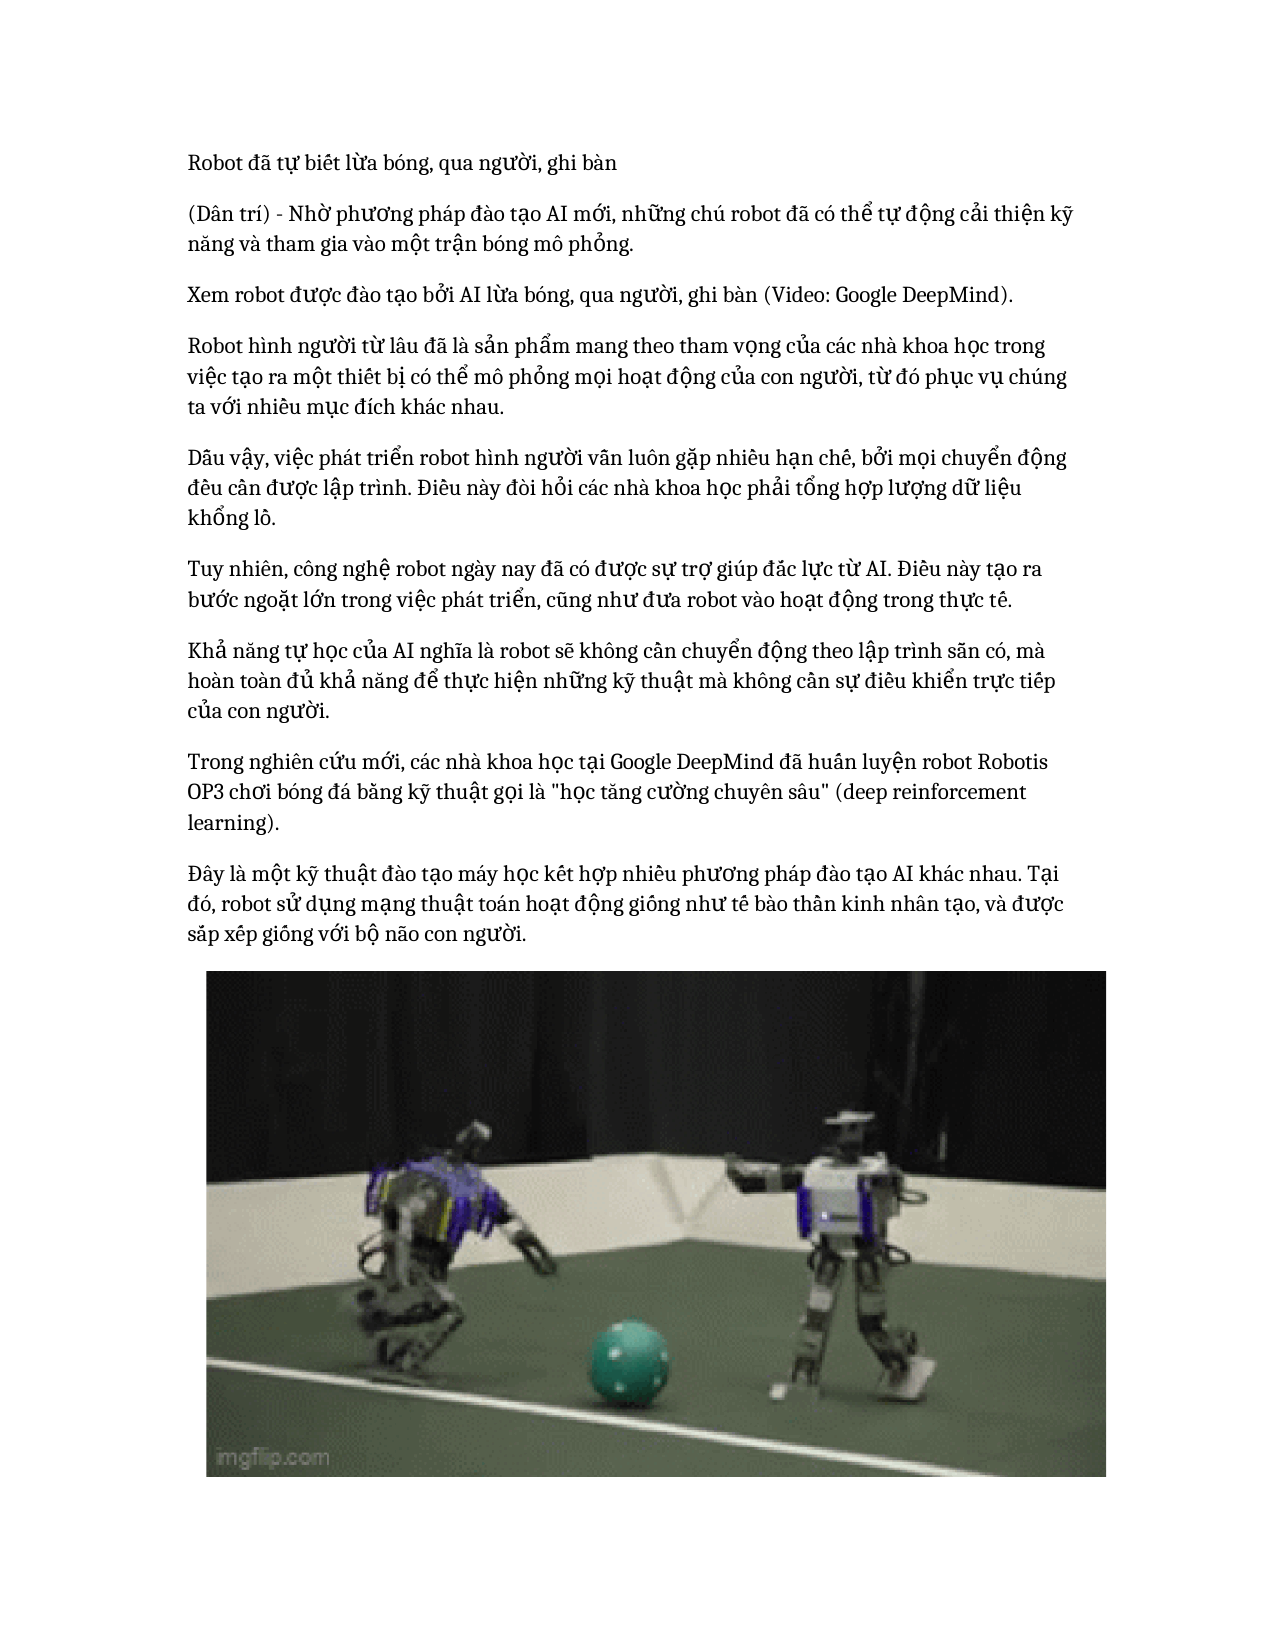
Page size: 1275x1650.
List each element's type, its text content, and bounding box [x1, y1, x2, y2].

text Đây là một kỹ thuật đào tạo máy học kết hợp nhiều phương pháp đào tạo AI khác nhau. Tại đó, robot sử dụng mạng thuật toán hoạt động giống như tế bào thần kinh nhân tạo, và được sắp xếp giống với bộ não con người. [187, 860, 1087, 947]
text Trong nghiên cứu mới, các nhà khoa học tại Google DeepMind đã huấn luyện robot Robotis OP3 chơi bóng đá bằng kỹ thuật gọi là "học tăng cường chuyên sâu" (deep reinforcement learning). [187, 749, 1087, 836]
text Robot đã tự biết lừa bóng, qua người, ghi bàn [187, 150, 1087, 176]
text Tuy nhiên, công nghệ robot ngày nay đã có được sự trợ giúp đắc lực từ AI. Điều này tạo ra bước ngoặt lớn trong việc phát triển, cũng như đưa robot vào hoạt động trong thực tế. [187, 556, 1087, 613]
text Dẫu vậy, việc phát triển robot hình người vẫn luôn gặp nhiều hạn chế, bởi mọi chuyển động đều cần được lập trình. Điều này đòi hỏi các nhà khoa học phải tổng hợp lượng dữ liệu khổng lồ. [187, 445, 1087, 532]
text (Dân trí) - Nhờ phương pháp đào tạo AI mới, những chú robot đã có thể tự động cải thiện kỹ năng và tham gia vào một trận bóng mô phỏng. [187, 201, 1087, 258]
text Xem robot được đào tạo bởi AI lừa bóng, qua người, ghi bàn (Video: Google DeepMind). [187, 282, 1087, 309]
picture [206, 971, 1107, 1477]
text Robot hình người từ lâu đã là sản phẩm mang theo tham vọng của các nhà khoa học trong việc tạo ra một thiết bị có thể mô phỏng mọi hoạt động của con người, từ đó phục vụ chúng ta với nhiều mục đích khác nhau. [187, 333, 1087, 420]
text Khả năng tự học của AI nghĩa là robot sẽ không cần chuyển động theo lập trình sẵn có, mà hoàn toàn đủ khả năng để thực hiện những kỹ thuật mà không cần sự điều khiển trực tiếp của con người. [187, 637, 1087, 724]
